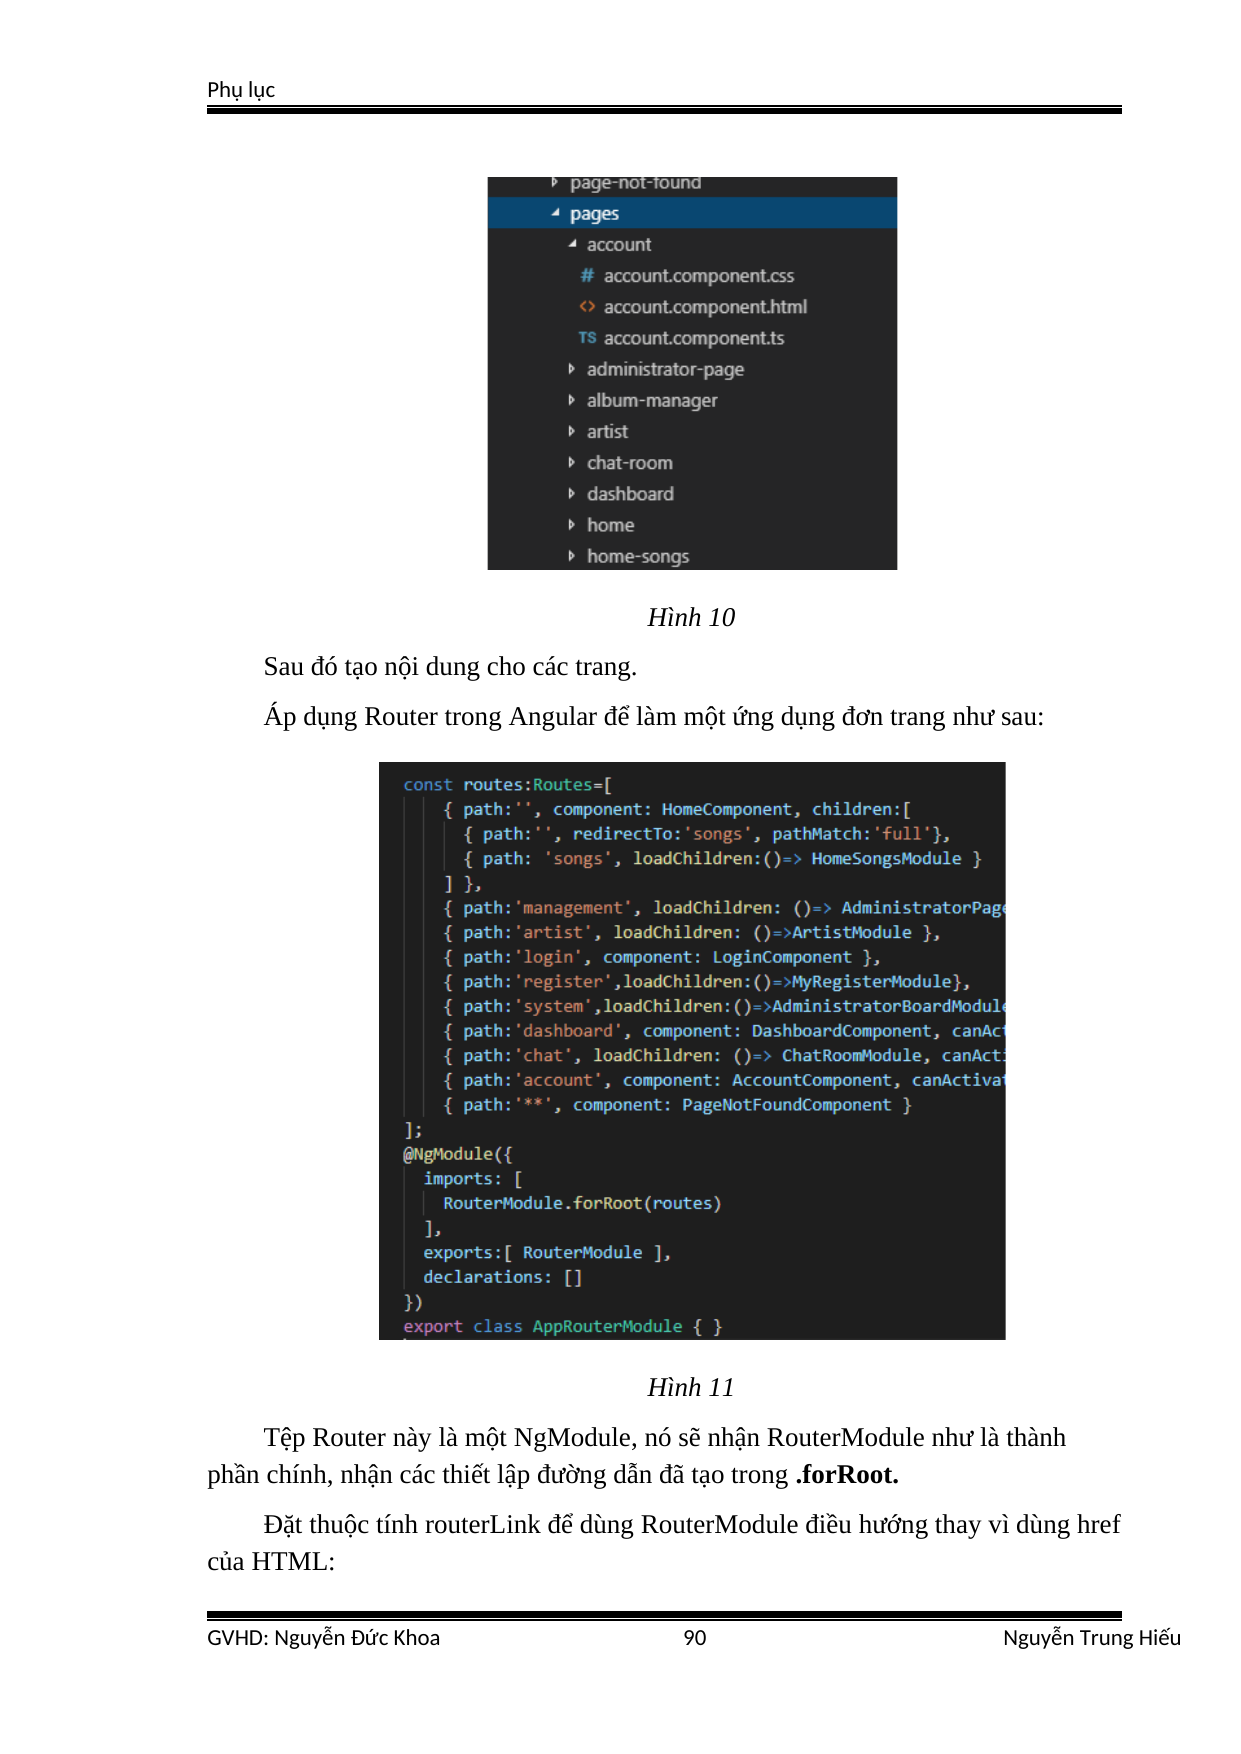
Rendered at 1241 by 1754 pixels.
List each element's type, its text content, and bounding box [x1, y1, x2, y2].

text Đặt thuộc tính routerLink để dùng RouterModule điều hướng thay vì dùng href của HTML: [207, 1508, 1122, 1576]
text Sau đó tạo nội dung cho các trang. [207, 651, 1122, 682]
picture [487, 177, 898, 570]
picture [379, 762, 1006, 1340]
text Áp dụng Router trong Angular để làm một ứng dụng đơn trang như sau: [207, 700, 1122, 731]
text Tệp Router này là một NgModule, nó sẽ nhận RouterModule như là thành phần chính, nhận các thiết lập đường dẫn đã tạo trong .forRoot. [207, 1421, 1122, 1489]
